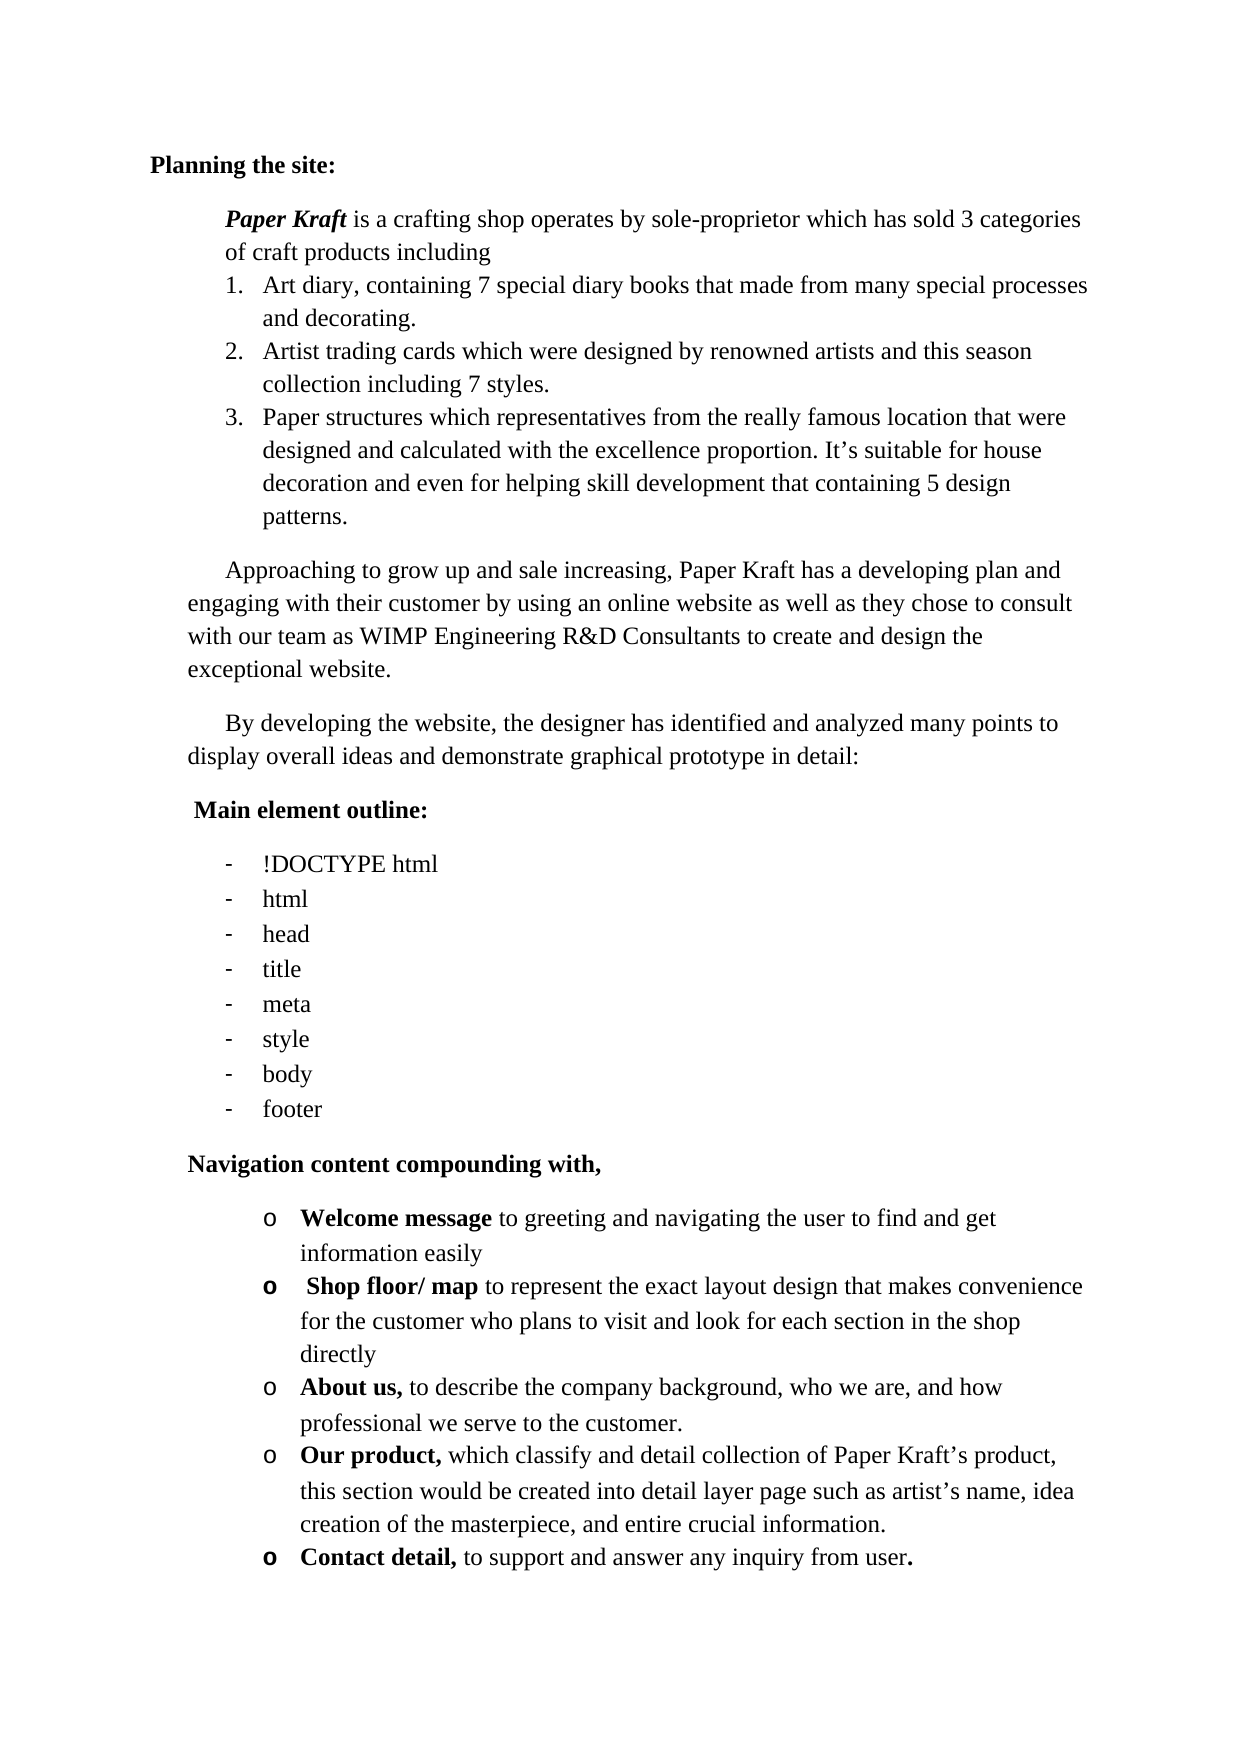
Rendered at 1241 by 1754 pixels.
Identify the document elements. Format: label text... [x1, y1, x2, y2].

list Shop floor/ map to represent the exact layout design that makes convenience for the customer who plans to visit and look for each section in the shop directly [262, 1271, 1090, 1368]
list style [225, 1023, 1090, 1054]
list Welcome message to greeting and navigating the user to find and get information easily [262, 1203, 1090, 1267]
list html [225, 883, 1090, 914]
list Paper structures which representatives from the really famous location that were designed and calculated with the excellence proportion. It’s suitable for house decoration and even for helping skill development that containing 5 design patterns. [225, 402, 1090, 530]
list Our product, which classify and detail collection of Paper Kraft’s product, this section would be created into detail layer page such as artist’s name, idea creation of the masterpiece, and entire crucial information. [262, 1441, 1090, 1537]
list body [225, 1058, 1090, 1089]
list Paper Kraft is a crafting shop operates by sole-proprietor which has sold 3 categories of craft products including [225, 204, 1090, 266]
list head [225, 918, 1090, 949]
text Planning the site: [150, 150, 1090, 179]
text Approaching to grow up and sale increasing, Paper Kraft has a developing plan and engaging with their customer by using an online website as well as they chose to consult with our team as WIMP Engineering R&D Consultants to create and design the exceptional website. [187, 555, 1090, 683]
list Art diary, containing 7 special diary books that made from many special processes and decorating. [225, 270, 1090, 332]
text Main element outline: [187, 795, 1090, 823]
list meta [225, 988, 1090, 1019]
text Navigation content compounding with, [150, 1149, 1090, 1178]
list Artist trading cards which were designed by renowned artists and this season collection including 7 styles. [225, 336, 1090, 398]
text By developing the website, the designer has identified and analyzed many points to display overall ideas and demonstrate graphical prototype in detail: [187, 708, 1090, 769]
list footer [225, 1093, 1090, 1124]
list Contact detail, to support and answer any inquiry from user. [262, 1542, 1090, 1573]
list About us, to describe the company background, who we are, and how professional we serve to the customer. [262, 1372, 1090, 1436]
list !DOCTYPE html [225, 848, 1090, 879]
list title [225, 953, 1090, 984]
